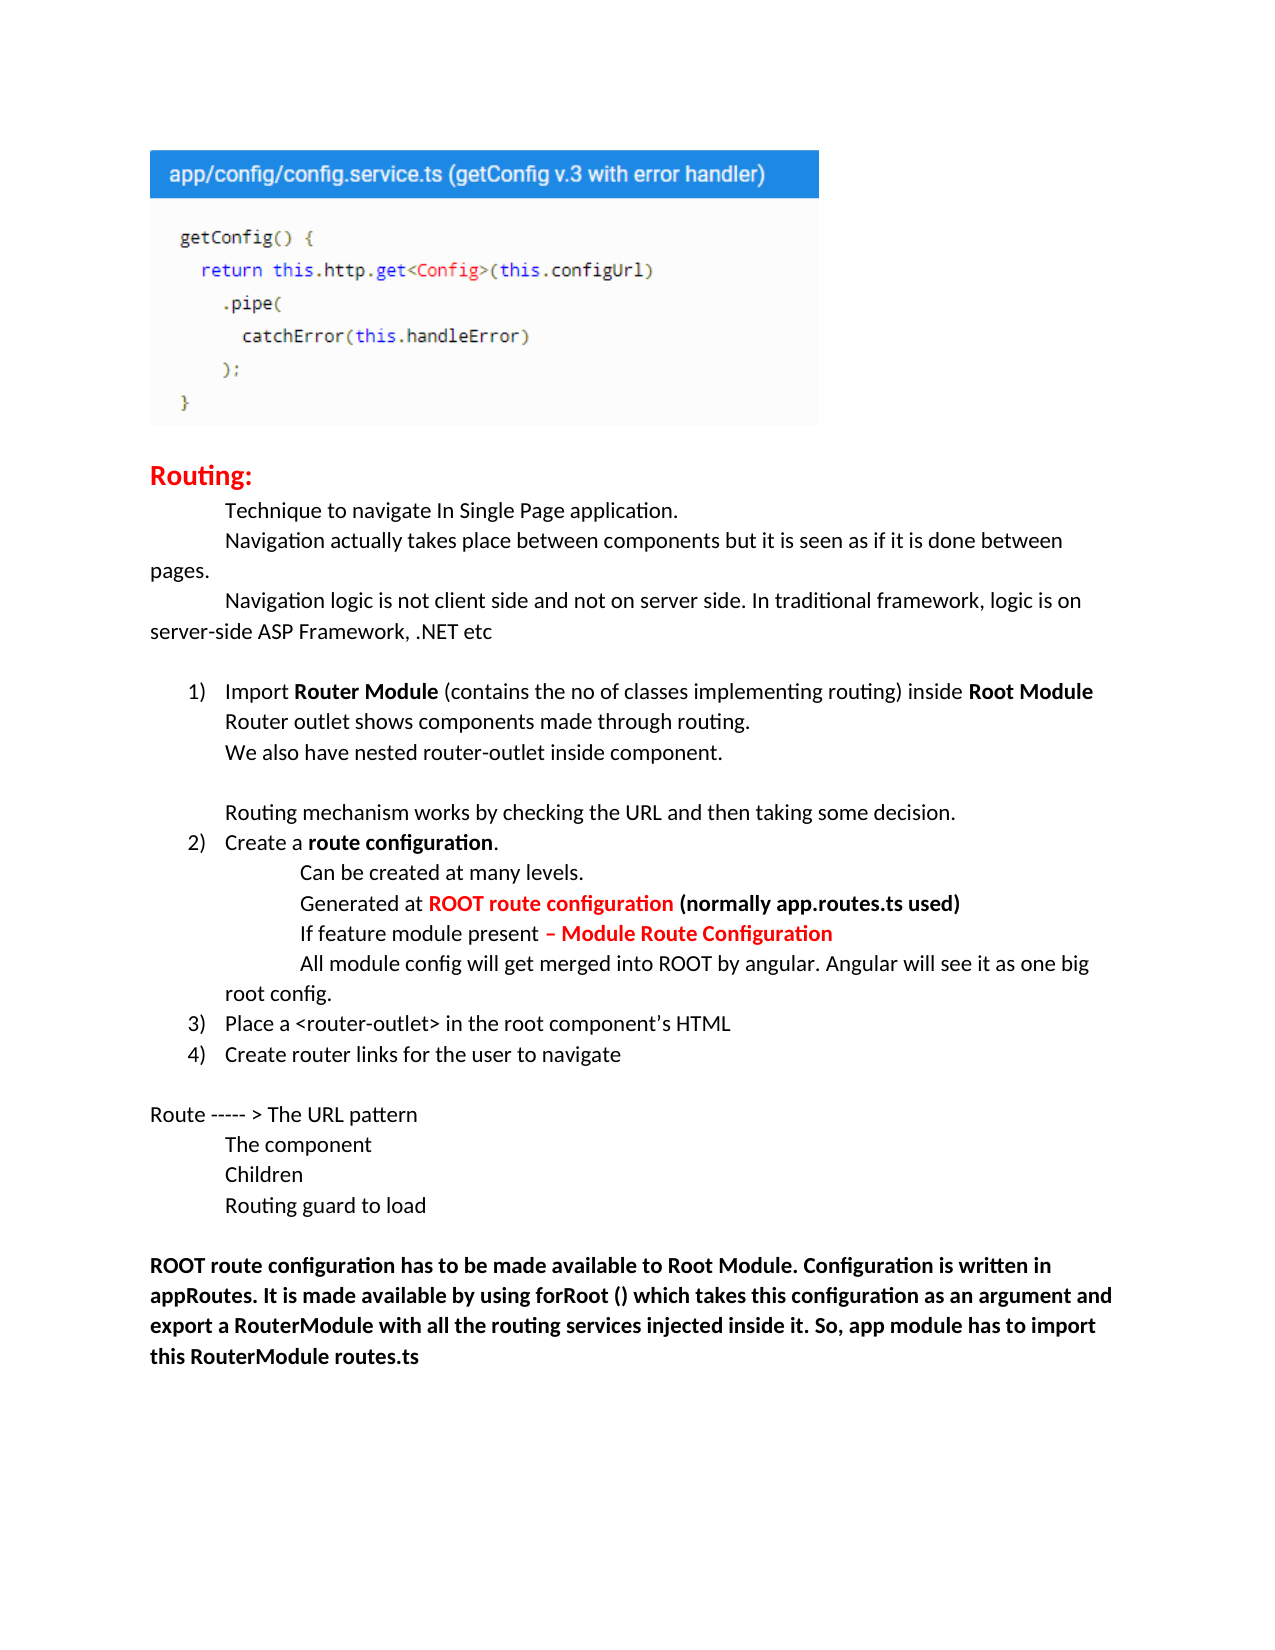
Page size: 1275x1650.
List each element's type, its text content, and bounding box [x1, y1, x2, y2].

text We also have nested router-outlet inside component. [150, 738, 1125, 766]
text Route ----- > The URL pattern [150, 1100, 1125, 1128]
text ROOT route configuration has to be made available to Root Module. Configuration is written in appRoutes. It is made available by using forRoot () which takes this configuration as an argument and export a RouterModule with all the routing services injected inside it. So, app module has to import this RouterModule routes.ts [150, 1251, 1125, 1370]
text Can be created at many levels. [225, 858, 1125, 886]
text If feature module present – Module Route Configuration [225, 919, 1125, 947]
text Routing: [150, 457, 1125, 493]
text Children [150, 1161, 1125, 1188]
text Technique to navigate In Single Page application. [150, 496, 1125, 524]
text Navigation logic is not client side and not on server side. In traditional framework, logic is on server-side ASP Framework, .NET etc [150, 587, 1125, 645]
text The component [150, 1130, 1125, 1158]
list Import Router Module (contains the no of classes implementing routing) inside Root Module [187, 677, 1125, 705]
text Navigation actually takes place between components but it is seen as if it is done between pages. [150, 526, 1125, 584]
text Generated at ROOT route configuration (normally app.routes.ts used) [225, 889, 1125, 917]
list Create a route configuration. [187, 828, 1125, 856]
text Routing guard to load [150, 1191, 1125, 1219]
list Create router links for the user to navigate [187, 1040, 1125, 1068]
text Routing mechanism works by checking the URL and then taking some decision. [150, 798, 1125, 826]
text Router outlet shows components made through routing. [150, 707, 1125, 735]
list Place a <router-outlet> in the root component’s HTML [187, 1009, 1125, 1037]
text All module config will get merged into ROOT by angular. Angular will see it as one big root config. [225, 949, 1125, 1007]
